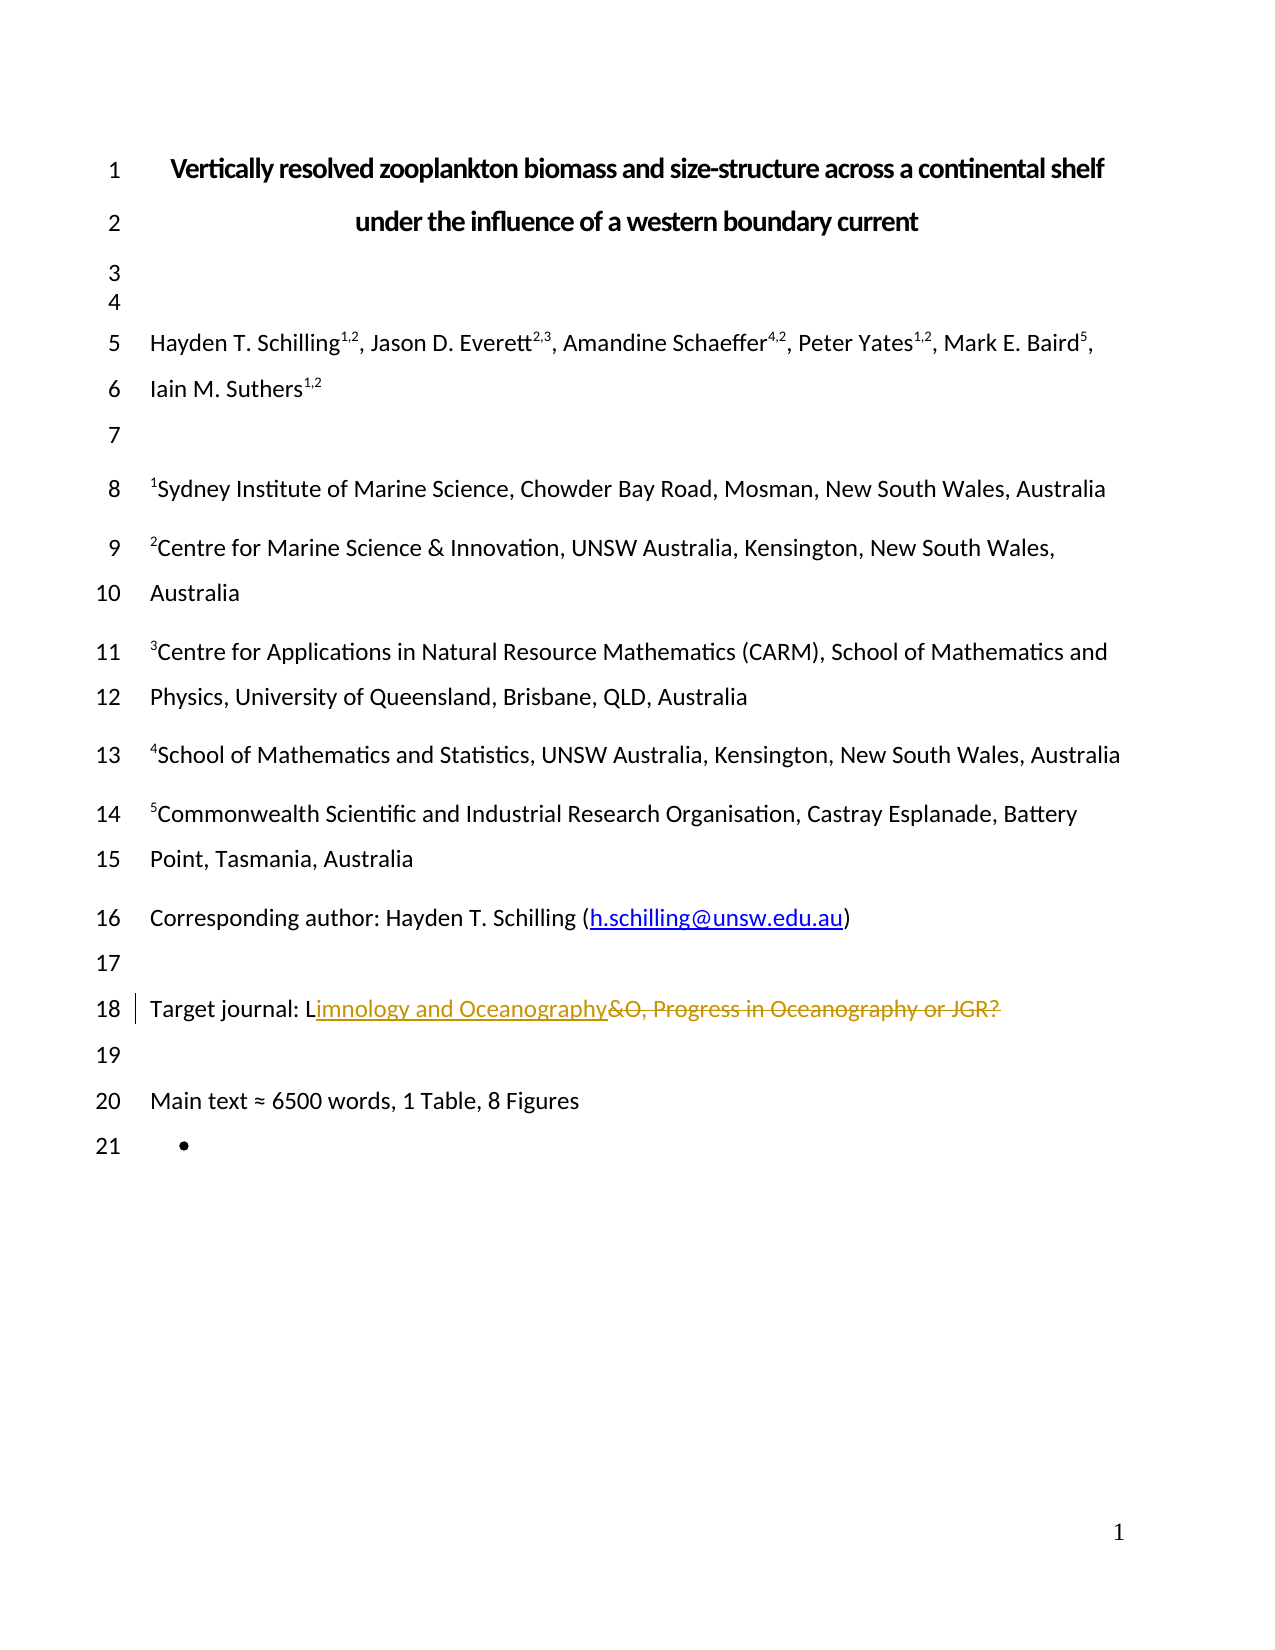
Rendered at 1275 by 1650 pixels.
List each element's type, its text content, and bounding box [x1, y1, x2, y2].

text 4School of Mathematics and Statistics, UNSW Australia, Kensington, New South Wales, Australia [150, 740, 1125, 770]
text Main text ≈ 6500 words, 1 Table, 8 Figures [150, 1085, 1125, 1115]
text 2Centre for Marine Science & Innovation, UNSW Australia, Kensington, New South Wales, Australia [150, 532, 1125, 608]
text 3Centre for Applications in Natural Resource Mathematics (CARM), School of Mathematics and Physics, University of Queensland, Brisbane, QLD, Australia [150, 636, 1125, 712]
text 1Sydney Institute of Marine Science, Chowder Bay Road, Mosman, New South Wales, Australia [150, 473, 1125, 504]
text Target journal: L [150, 993, 1125, 1024]
text Hayden T. Schilling1,2, Jason D. Everett2,3, Amandine Schaeffer4,2, Peter Yates1,2, Mark E. Baird5, Iain M. Suthers1,2 [150, 328, 1125, 404]
title Vertically resolved zooplankton biomass and size-structure across a continental shelf under the influence of a western boundary current [150, 150, 1125, 239]
text 5Commonwealth Scientific and Industrial Research Organisation, Castray Esplanade, Battery Point, Tasmania, Australia [150, 798, 1125, 874]
text Corresponding author: Hayden T. Schilling (h.schilling@unsw.edu.au) [150, 902, 1125, 932]
